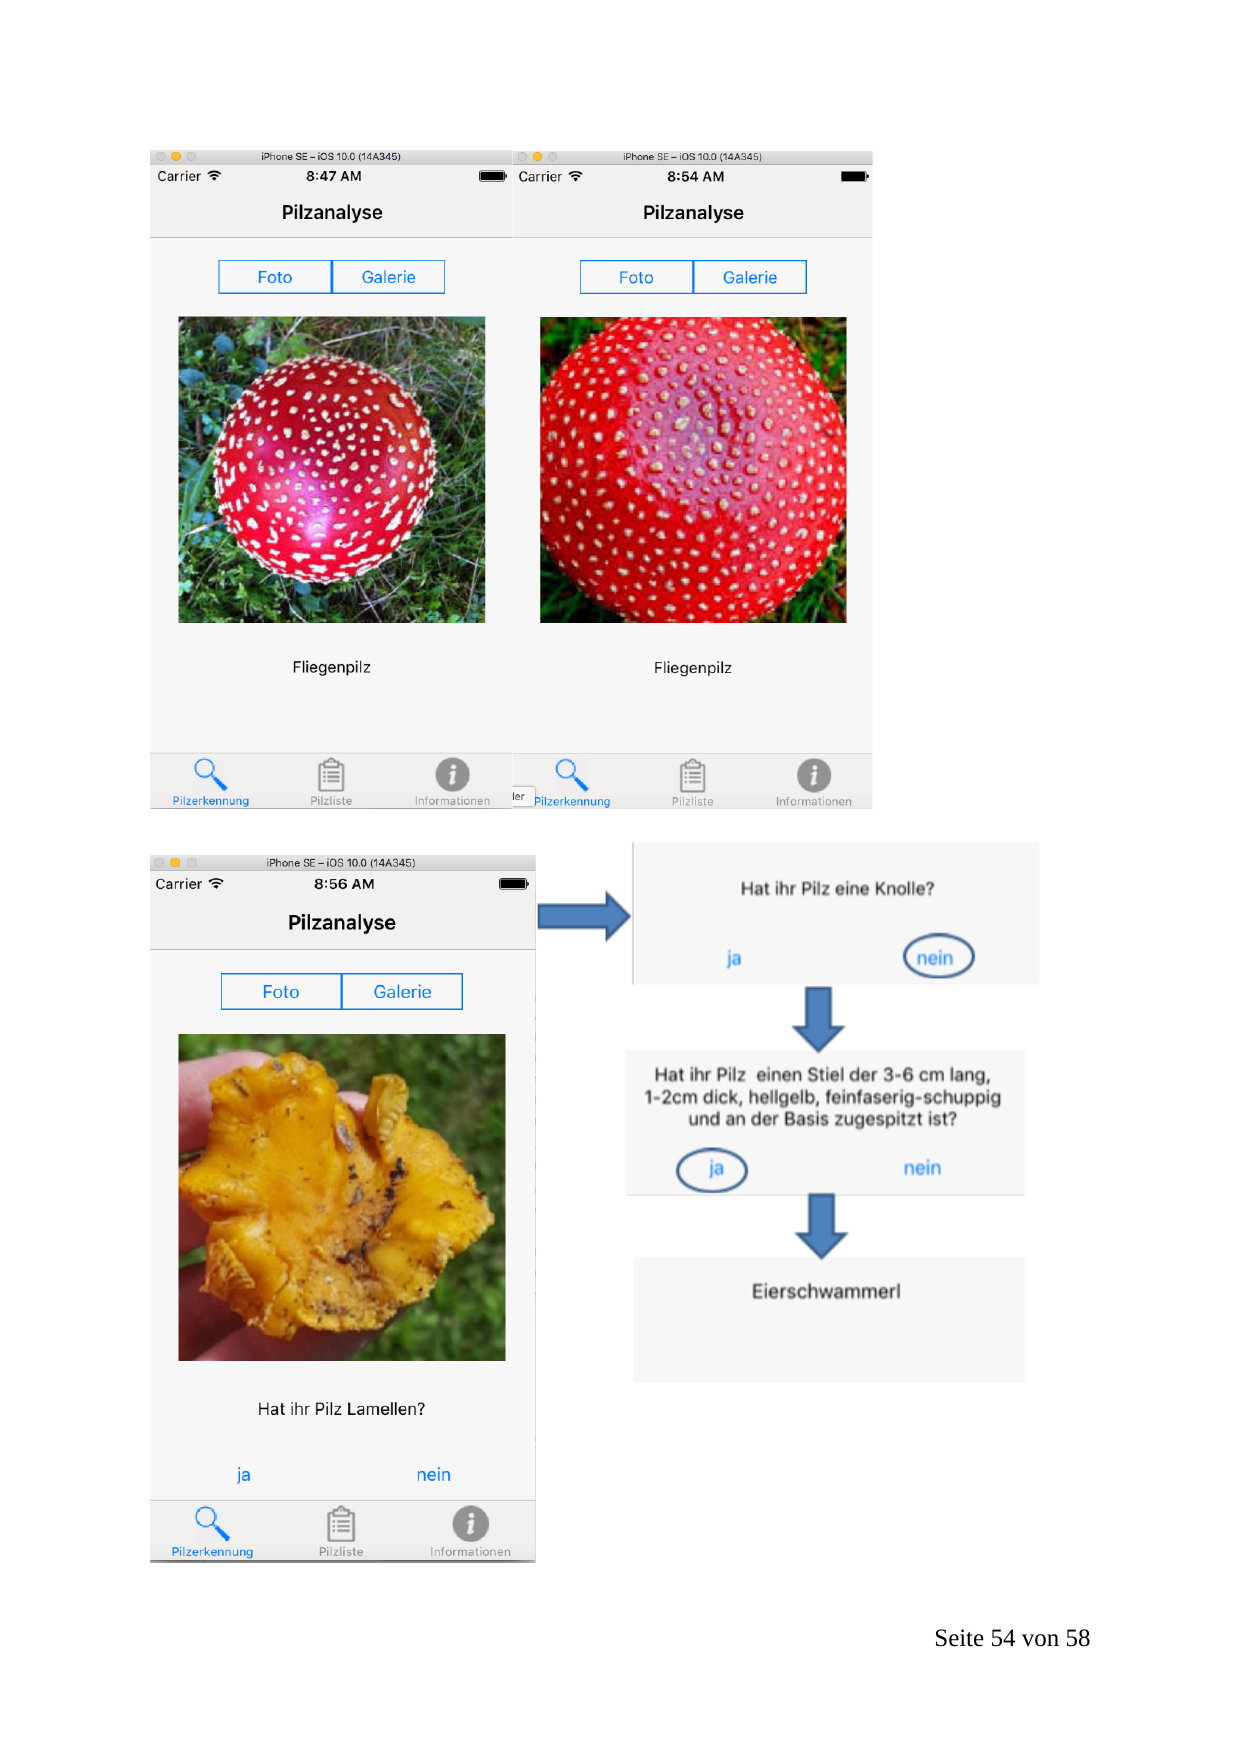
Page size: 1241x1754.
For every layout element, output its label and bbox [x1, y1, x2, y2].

picture [537, 833, 1041, 1392]
picture [150, 150, 873, 809]
picture [150, 855, 536, 1563]
